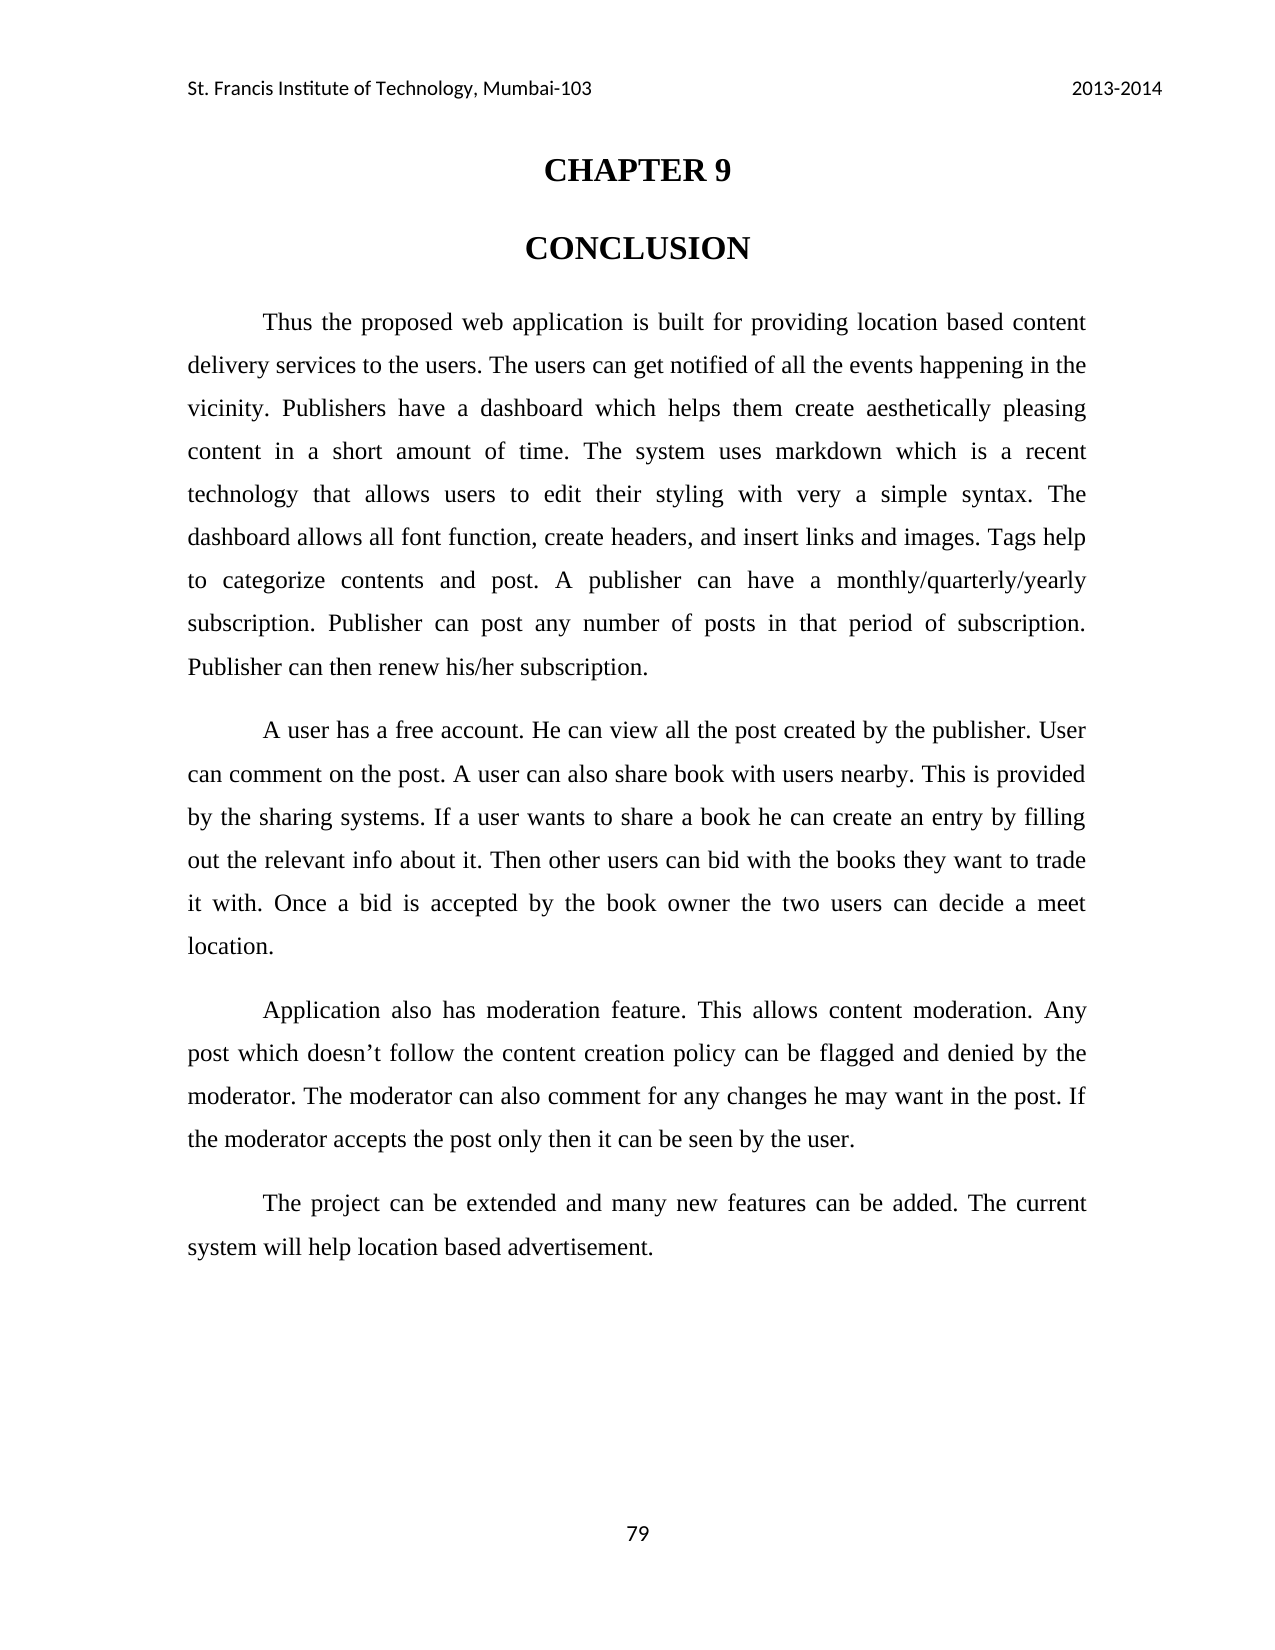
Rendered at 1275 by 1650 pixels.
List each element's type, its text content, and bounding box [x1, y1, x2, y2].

text A user has a free account. He can view all the post created by the publisher. User can comment on the post. A user can also share book with users nearby. This is provided by the sharing systems. If a user wants to share a book he can create an entry by filling out the relevant info about it. Then other users can bid with the books they want to trade it with. Once a bid is accepted by the book owner the two users can decide a meet location. [187, 716, 1087, 960]
text Application also has moderation feature. This allows content moderation. Any post which doesn’t follow the content creation policy can be flagged and denied by the moderator. The moderator can also comment for any changes he may want in the post. If the moderator accepts the post only then it can be seen by the user. [187, 995, 1087, 1153]
text CHAPTER 9 [187, 150, 1087, 188]
text Thus the proposed web application is built for providing location based content delivery services to the users. The users can get notified of all the events happening in the vicinity. Publishers have a dashboard which helps them create aesthetically pleasing content in a short amount of time. The system uses markdown which is a recent technology that allows users to edit their styling with very a simple syntax. The dashboard allows all font function, create headers, and insert links and images. Tags help to categorize contents and post. A publisher can have a monthly/quarterly/yearly subscription. Publisher can post any number of posts in that period of subscription. Publisher can then renew his/her subscription. [187, 307, 1087, 680]
text CONCLUSION [187, 228, 1087, 267]
text The project can be extended and many new features can be added. The current system will help location based advertisement. [187, 1188, 1087, 1260]
